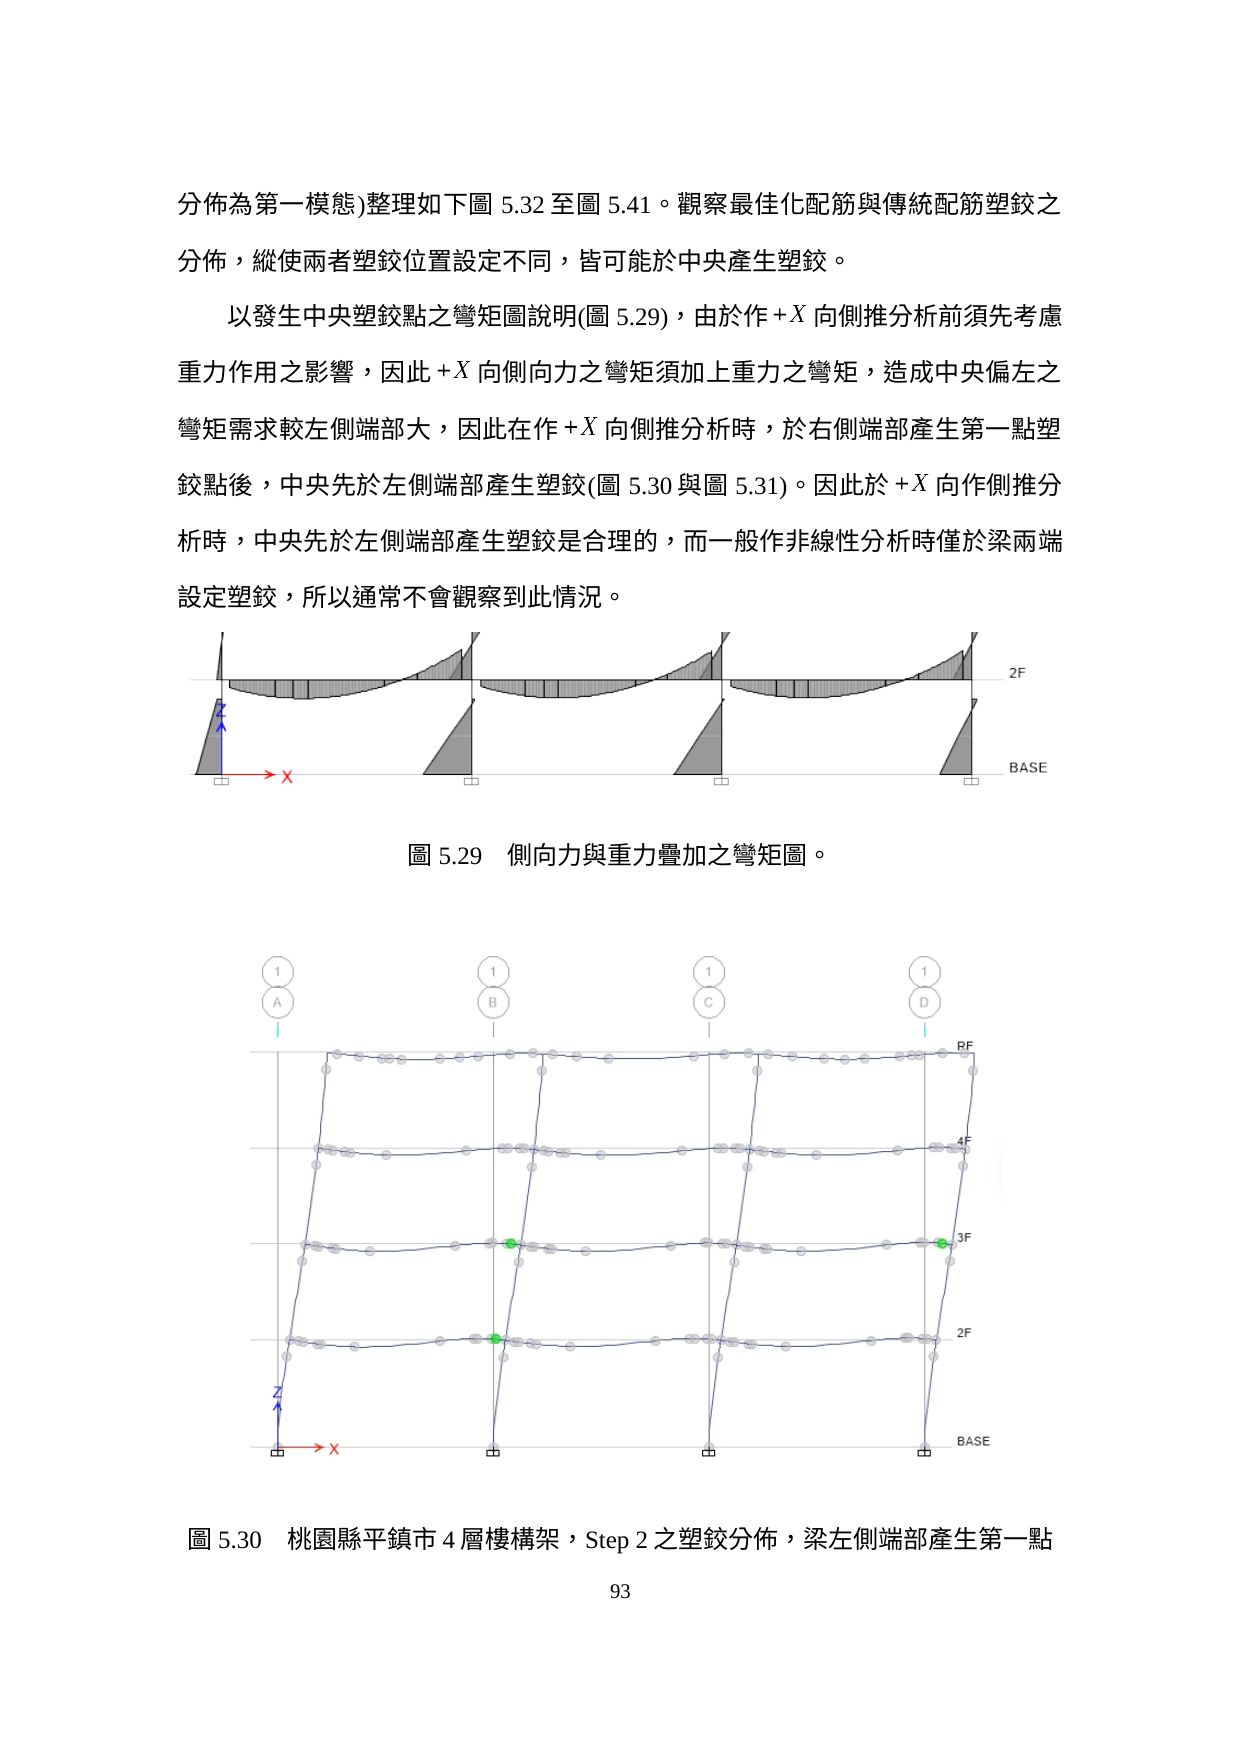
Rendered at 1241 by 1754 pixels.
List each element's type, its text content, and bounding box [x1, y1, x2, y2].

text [177, 1519, 1063, 1557]
picture [177, 632, 1063, 806]
picture [238, 942, 1002, 1474]
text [177, 184, 1063, 278]
